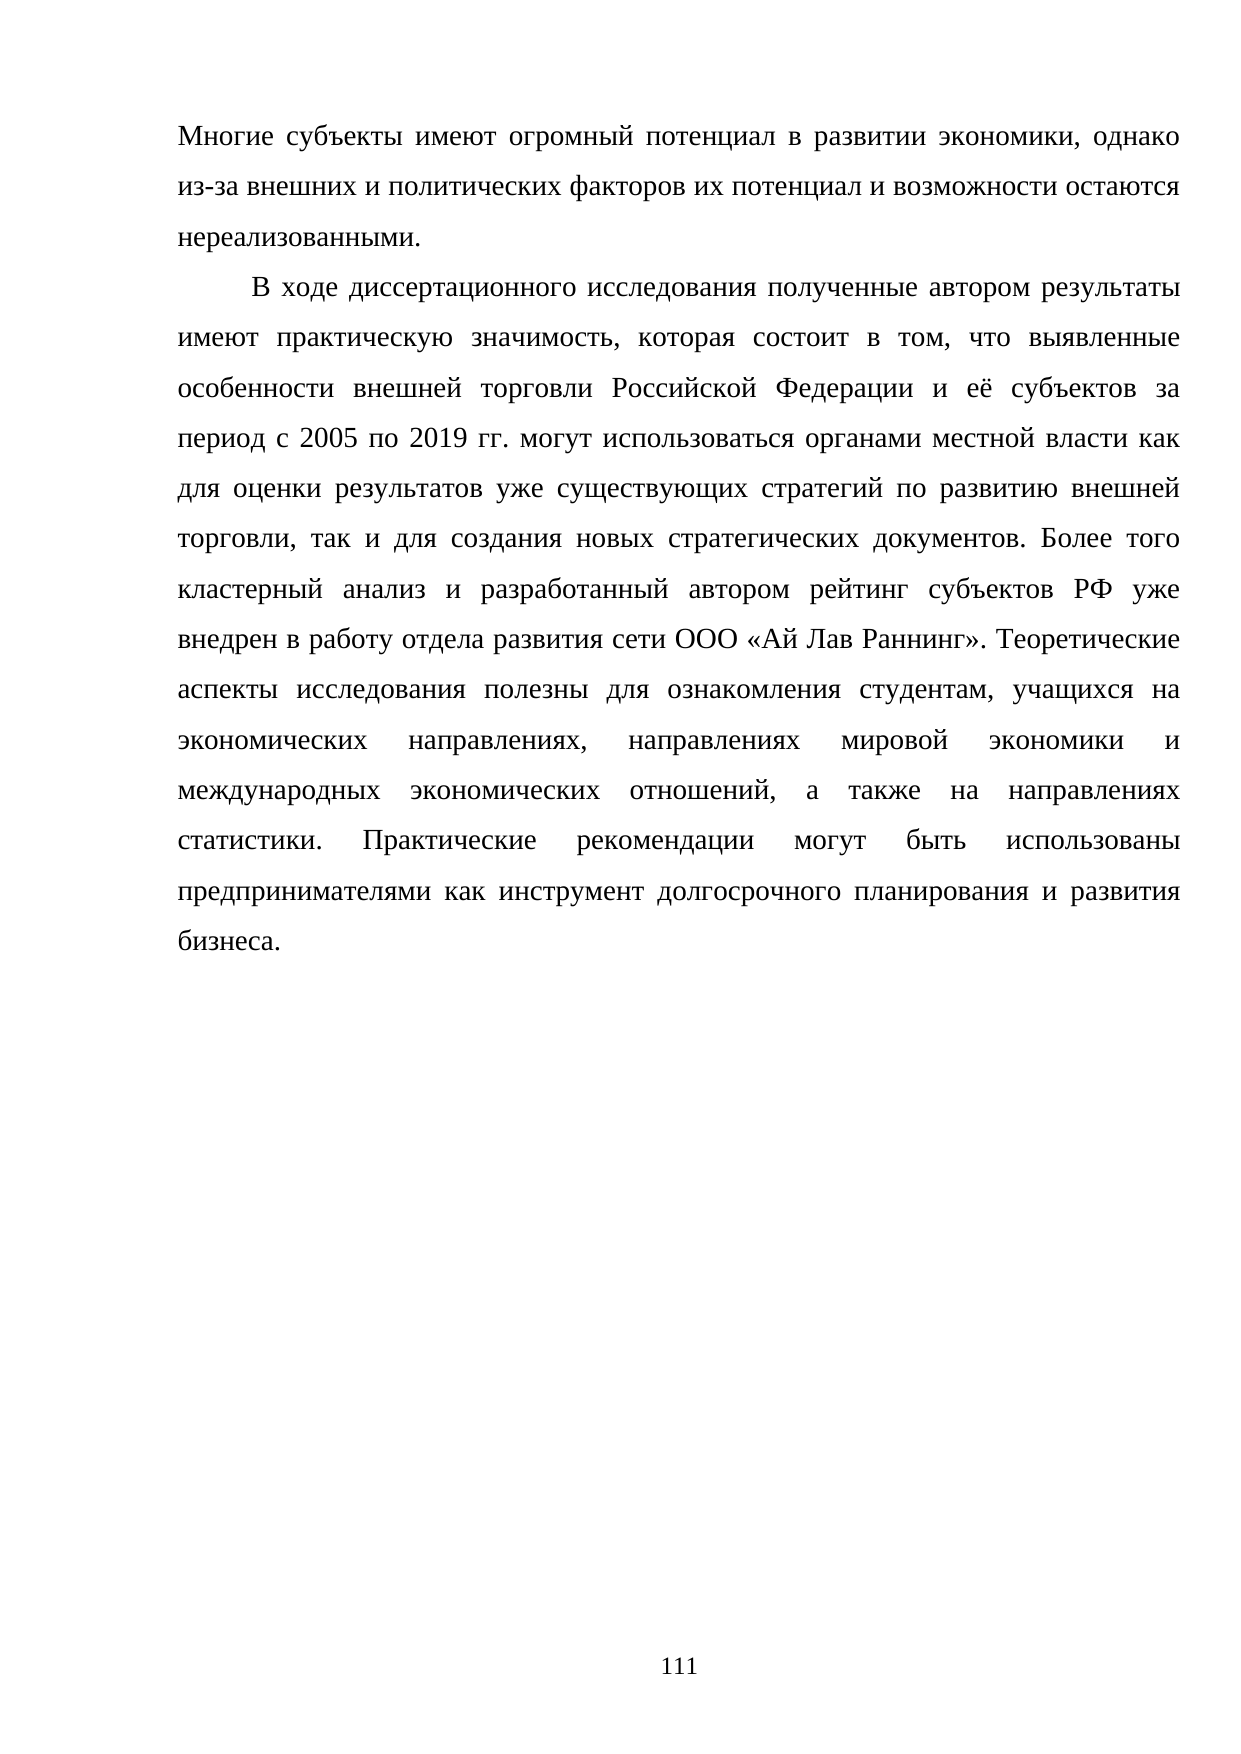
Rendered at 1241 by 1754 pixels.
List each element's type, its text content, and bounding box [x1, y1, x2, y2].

text В ходе диссертационного исследования полученные автором результаты имеют практическую значимость, которая состоит в том, что выявленные особенности внешней торговли Российской Федерации и её субъектов за период с 2005 по 2019 гг. могут использоваться органами местной власти как для оценки результатов уже существующих стратегий по развитию внешней торговли, так и для создания новых стратегических документов. Более того кластерный анализ и разработанный автором рейтинг субъектов РФ уже внедрен в работу отдела развития сети ООО «Ай Лав Раннинг». Теоретические аспекты исследования полезны для ознакомления студентам, учащихся на экономических направлениях, направлениях мировой экономики и международных экономических отношений, а также на направлениях статистики. Практические рекомендации могут быть использованы предпринимателями как инструмент долгосрочного планирования и развития бизнеса. [177, 269, 1181, 957]
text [177, 118, 1181, 252]
